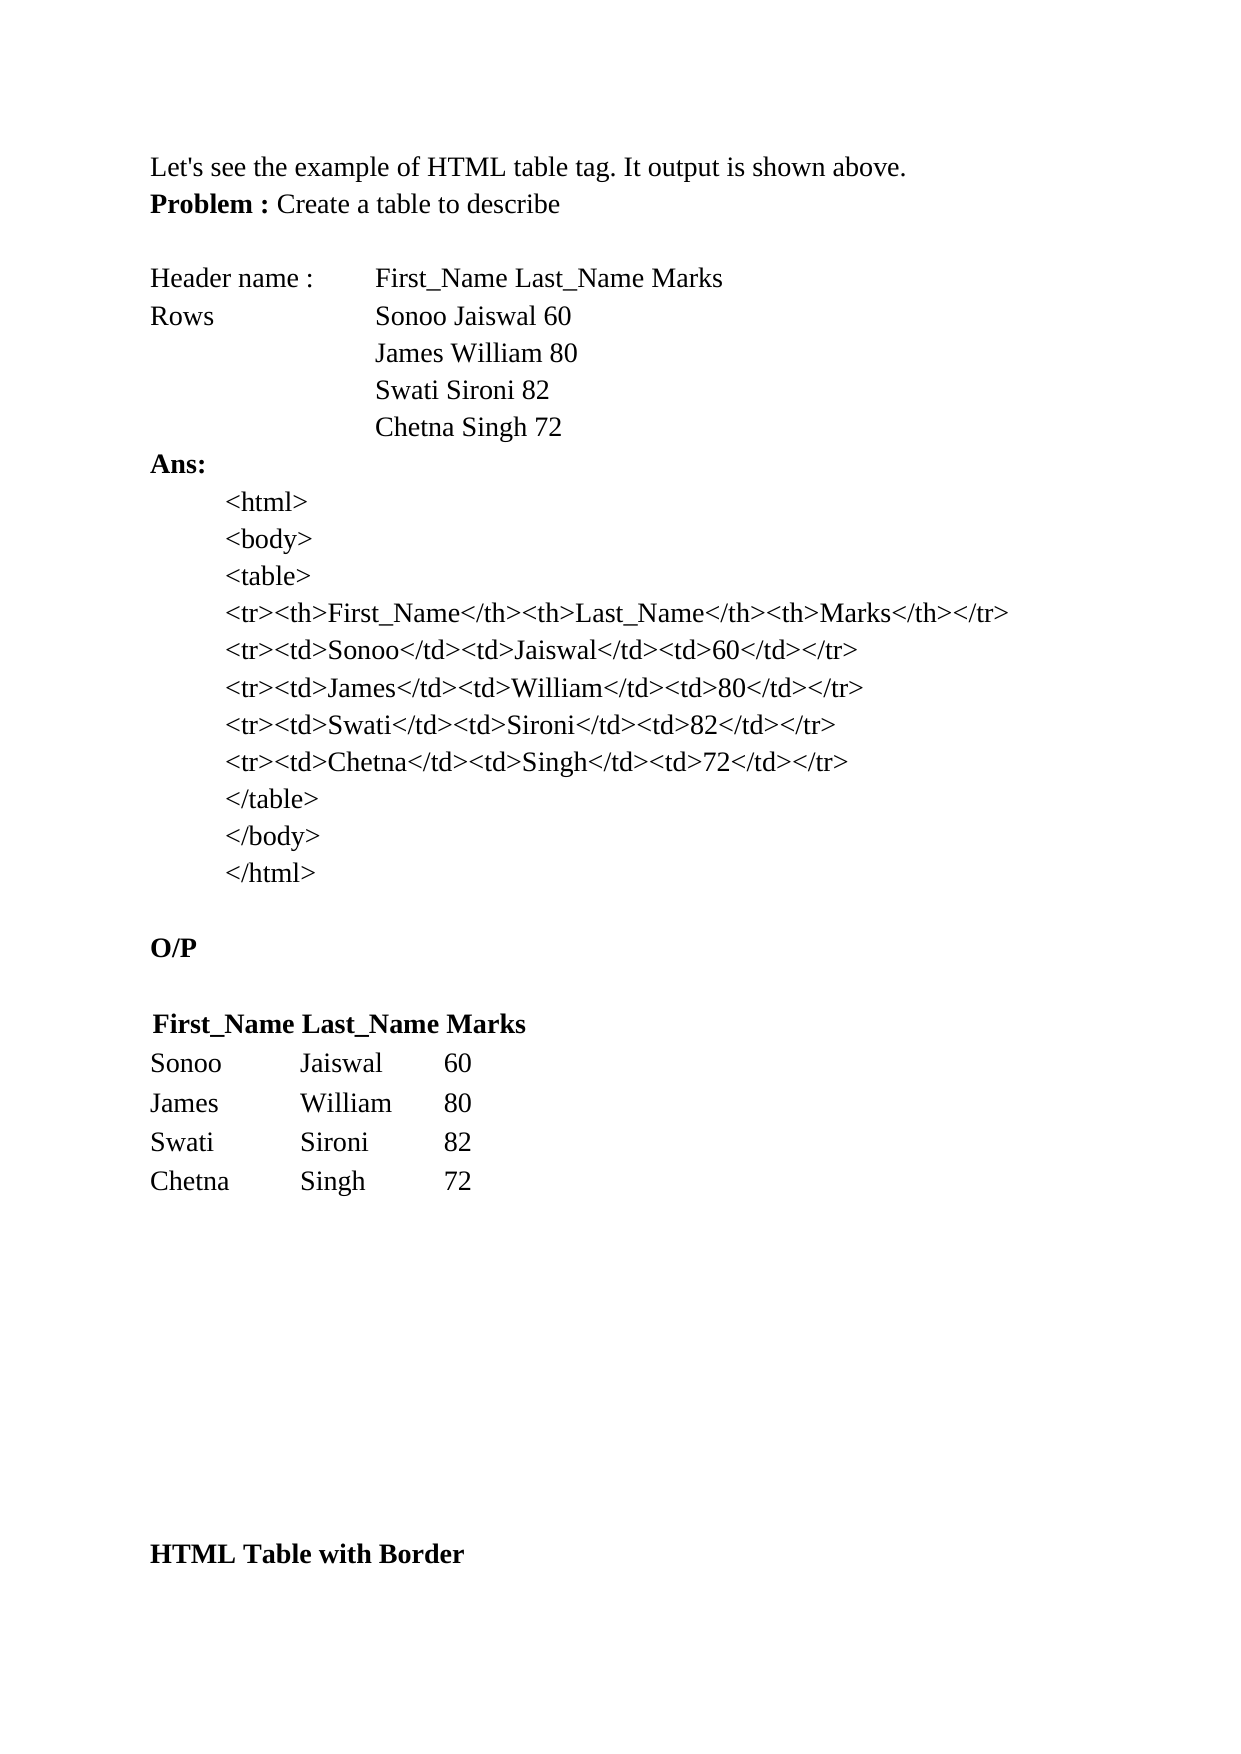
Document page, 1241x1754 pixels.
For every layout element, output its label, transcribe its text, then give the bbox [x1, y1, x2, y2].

text </table> [225, 782, 1090, 814]
text <body> [225, 522, 1090, 554]
text <html> [225, 485, 1090, 517]
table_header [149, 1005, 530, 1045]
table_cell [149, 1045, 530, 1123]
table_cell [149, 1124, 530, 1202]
text O/P [150, 931, 1090, 963]
text Rows Sonoo Jaiswal 60 [150, 299, 1090, 331]
text <table> [225, 559, 1090, 591]
text Let's see the example of HTML table tag. It output is shown above. [150, 150, 1090, 182]
text <tr><td>Swati</td><td>Sironi</td><td>82</td></tr> [225, 708, 1090, 740]
text Swati Sironi 82 [375, 373, 1090, 406]
text <tr><td>James</td><td>William</td><td>80</td></tr> [225, 671, 1090, 703]
text </html> [225, 857, 1090, 889]
text <tr><td>Chetna</td><td>Singh</td><td>72</td></tr> [225, 745, 1090, 777]
text HTML Table with Border [150, 1537, 1090, 1569]
text James William 80 [375, 336, 1090, 368]
text </body> [225, 819, 1090, 852]
text Header name : First_Name Last_Name Marks [150, 262, 1090, 294]
text <tr><td>Sonoo</td><td>Jaiswal</td><td>60</td></tr> [225, 633, 1090, 666]
text Chetna Singh 72 [375, 410, 1090, 443]
text Ans: [150, 447, 1090, 480]
text Problem : Create a table to describe [150, 187, 1090, 219]
text <tr><th>First_Name</th><th>Last_Name</th><th>Marks</th></tr> [225, 596, 1090, 629]
